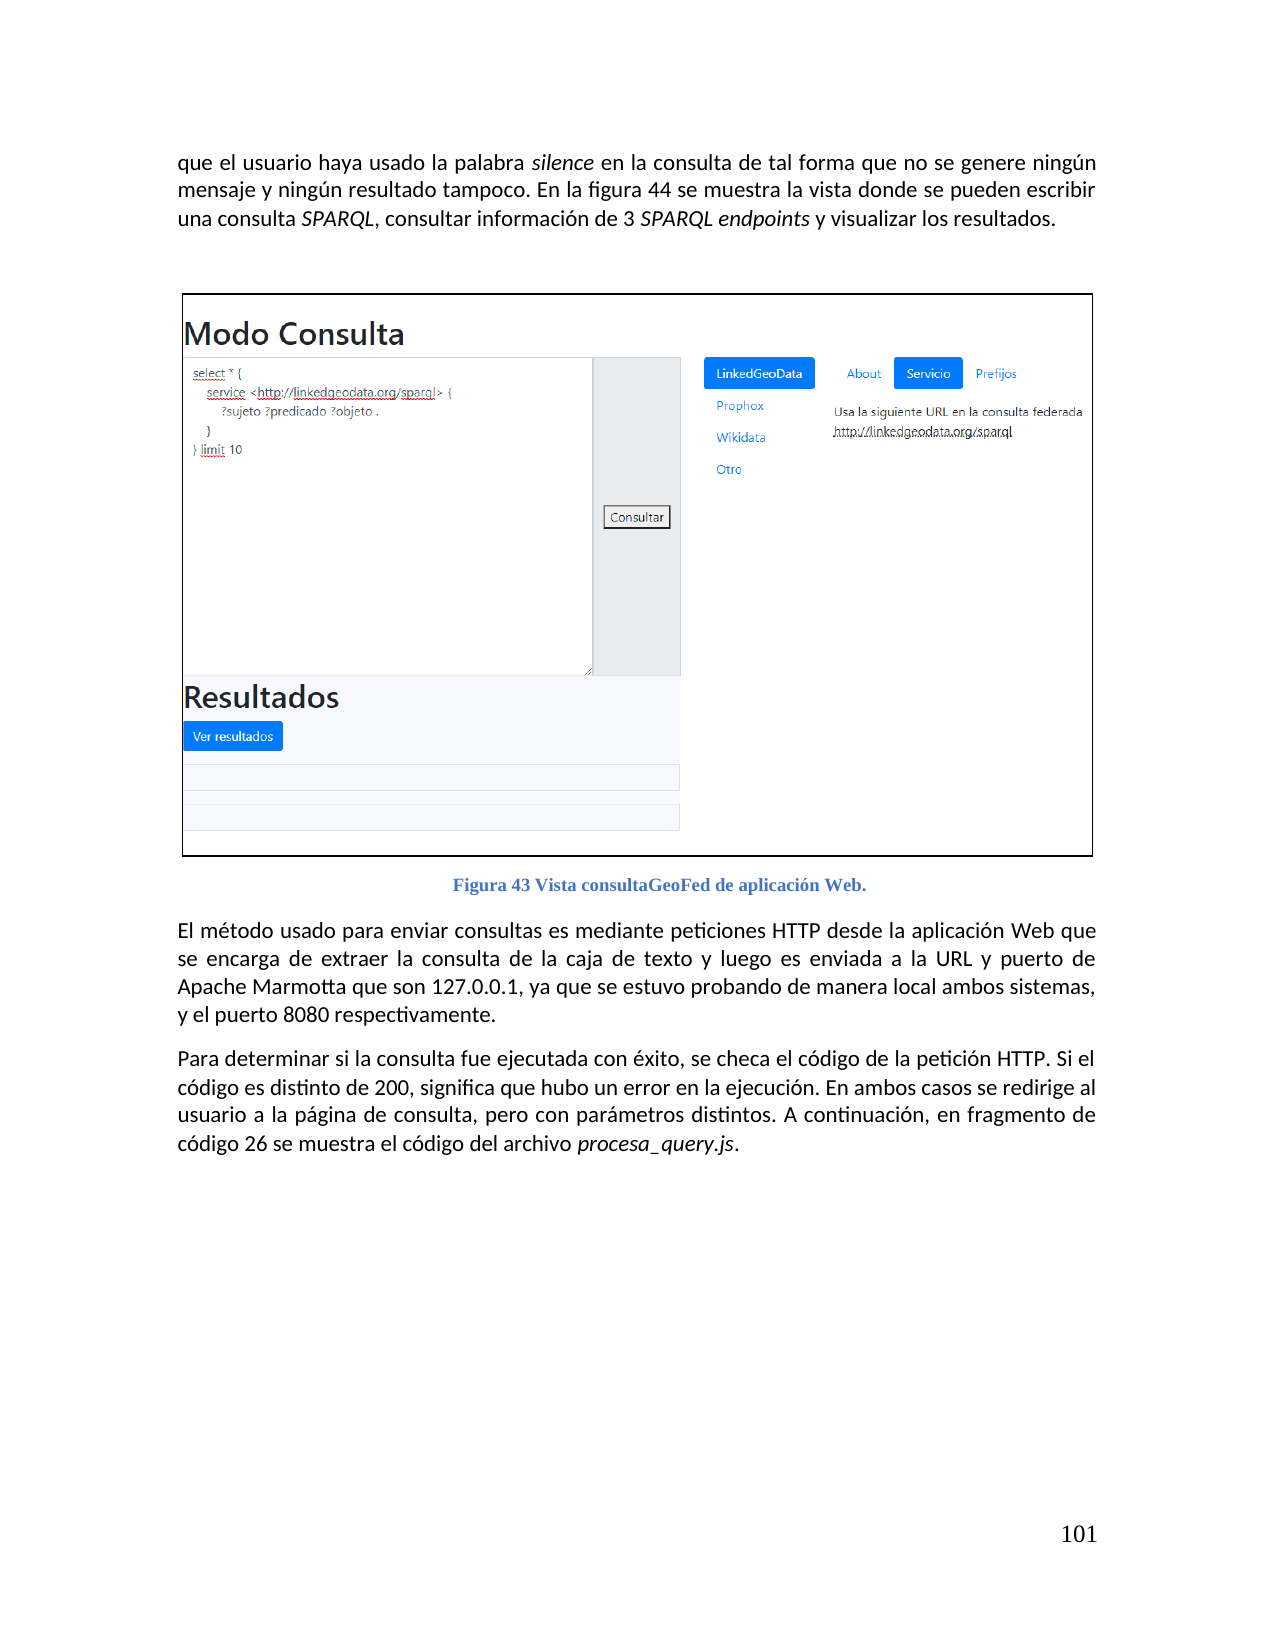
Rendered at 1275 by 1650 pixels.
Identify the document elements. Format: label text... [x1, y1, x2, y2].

text Figura 43 Vista consultaGeoFed de aplicación Web. [177, 873, 1098, 895]
text Para determinar si la consulta fue ejecutada con éxito, se checa el código de la petición HTTP. Si el código es distinto de 200, significa que hubo un error en la ejecución. En ambos casos se redirige al usuario a la página de consulta, pero con parámetros distintos. A continuación, en fragmento de código 26 se muestra el código del archivo procesa_query.js. [177, 1044, 1098, 1157]
text El método usado para enviar consultas es mediante peticiones HTTP desde la aplicación Web que se encarga de extraer la consulta de la caja de texto y luego es enviada a la URL y puerto de Apache Marmotta que son 127.0.0.1, ya que se estuvo probando de manera local ambos sistemas, y el puerto 8080 respectivamente. [177, 916, 1098, 1028]
picture [183, 295, 1092, 855]
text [177, 148, 1098, 232]
